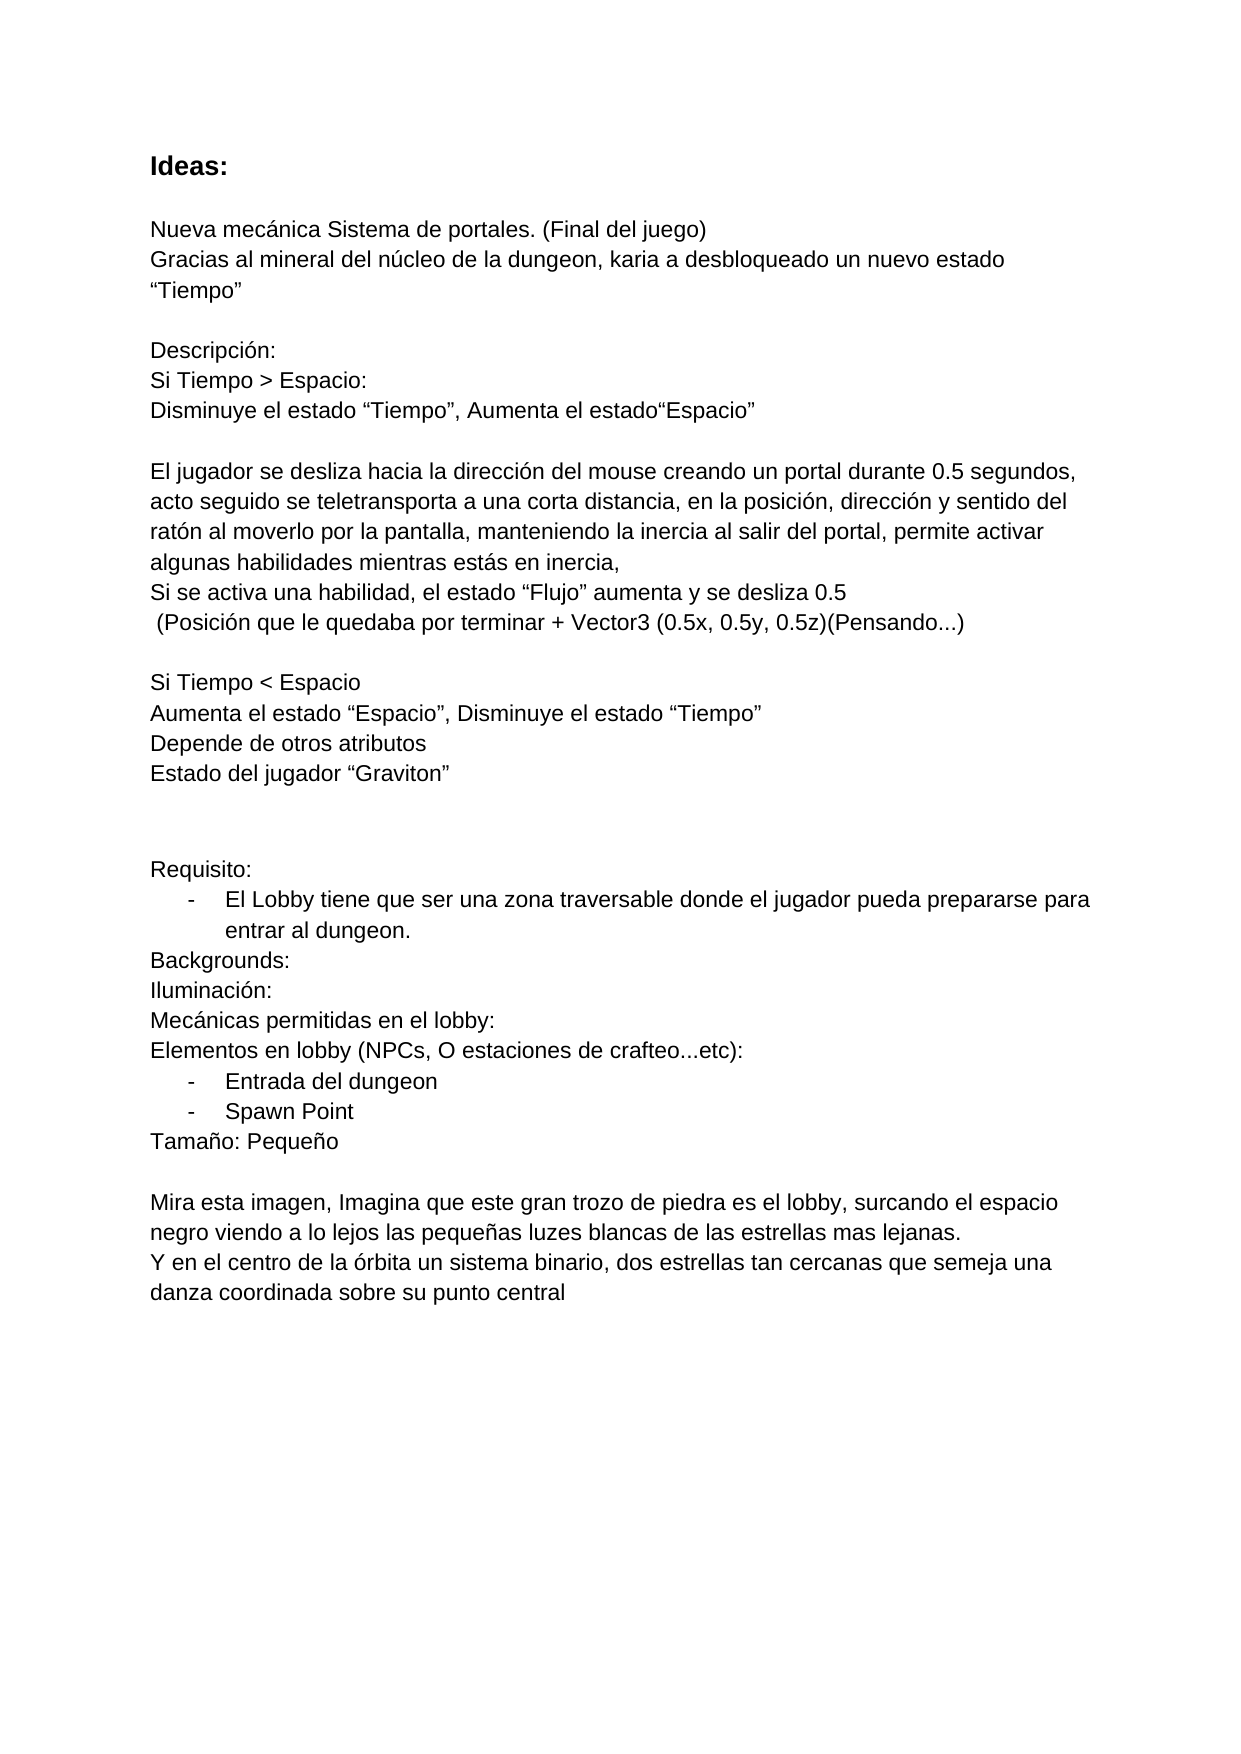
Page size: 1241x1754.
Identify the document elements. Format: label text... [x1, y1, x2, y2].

text acto seguido se teletransporta a una corta distancia, en la posición, dirección y sentido del ratón al moverlo por la pantalla, manteniendo la inercia al salir del portal, permite activar algunas habilidades mientras estás en inercia, [150, 488, 1090, 575]
text Depende de otros atributos [150, 730, 1090, 756]
text El jugador se desliza hacia la dirección del mouse creando un portal durante 0.5 segundos, [150, 458, 1090, 484]
text Tamaño: Pequeño [150, 1128, 1090, 1154]
text Descripción: [150, 337, 1090, 363]
text Backgrounds: [150, 947, 1090, 973]
text Requisito: [150, 856, 1090, 883]
text Nueva mecánica Sistema de portales. (Final del juego) [150, 216, 1090, 242]
text Y en el centro de la órbita un sistema binario, dos estrellas tan cercanas que semeja una danza coordinada sobre su punto central [150, 1249, 1090, 1306]
text Aumenta el estado “Espacio”, Disminuye el estado “Tiempo” [150, 699, 1090, 726]
text Elementos en lobby (NPCs, O estaciones de crafteo...etc): [150, 1037, 1090, 1064]
list Spawn Point [187, 1098, 1090, 1124]
text Mira esta imagen, Imagina que este gran trozo de piedra es el lobby, surcando el espacio negro viendo a lo lejos las pequeñas luzes blancas de las estrellas mas lejanas. [150, 1188, 1090, 1245]
text Si Tiempo > Espacio: [150, 367, 1090, 393]
list Entrada del dungeon [187, 1068, 1090, 1094]
text Iluminación: [150, 977, 1090, 1003]
text Disminuye el estado “Tiempo”, Aumenta el estado“Espacio” [150, 397, 1090, 424]
text Si Tiempo < Espacio [150, 669, 1090, 696]
text (Posición que le quedaba por terminar + Vector3 (0.5x, 0.5y, 0.5z)(Pensando...) [150, 609, 1090, 635]
list El Lobby tiene que ser una zona traversable donde el jugador pueda prepararse para entrar al dungeon. [187, 886, 1090, 943]
text Si se activa una habilidad, el estado “Flujo” aumenta y se desliza 0.5 [150, 579, 1090, 605]
text Estado del jugador “Graviton” [150, 760, 1090, 786]
text Gracias al mineral del núcleo de la dungeon, karia a desbloqueado un nuevo estado “Tiempo” [150, 246, 1090, 303]
text Mecánicas permitidas en el lobby: [150, 1007, 1090, 1034]
text Ideas: [150, 150, 1090, 181]
